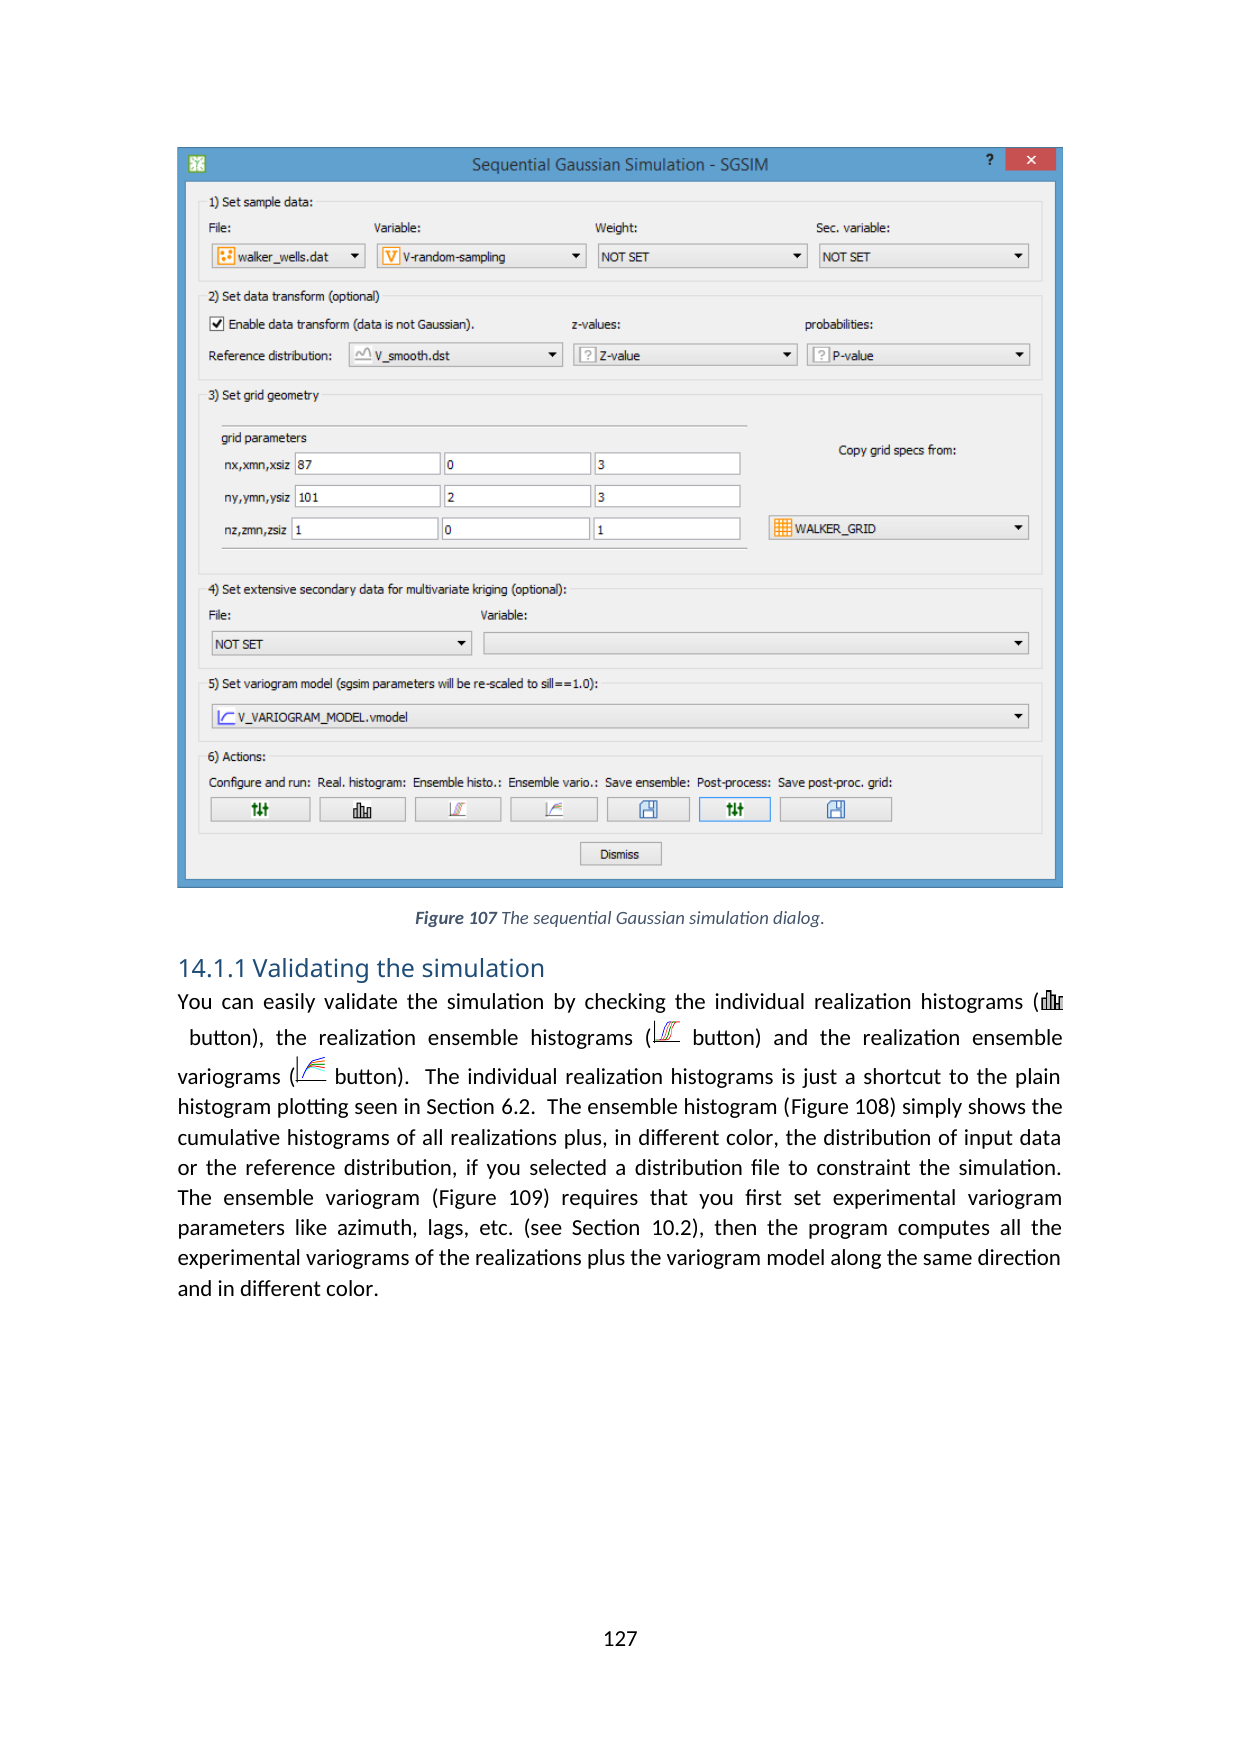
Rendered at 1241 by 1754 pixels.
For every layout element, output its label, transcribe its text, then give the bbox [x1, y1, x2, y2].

picture [1041, 987, 1063, 1010]
text Figure 107 The sequential Gaussian simulation dialog. [177, 907, 1063, 929]
text You can easily validate the simulation by checking the individual realization histograms ( button), the realization ensemble histograms ( button) and the realization ensemble variograms ( button). The individual realization histograms is just a shortcut to the plain histogram plotting seen in Section 6.2. The ensemble histogram (Figure 99) simply shows the cumulative histograms of all realizations plus, in different color, the distribution of input data or the reference distribution, if you selected a distribution file to constraint the simulation. The ensemble variogram (Figure 100) requires that you first set experimental variogram parameters like azimuth, lags, etc. (see Section 10.2), then the program computes all the experimental variograms of the realizations plus the variogram model along the same direction and in different color. [177, 987, 1063, 1302]
picture [295, 1053, 327, 1085]
picture [652, 1017, 681, 1046]
subtitle Validating the simulation [177, 950, 1063, 984]
picture [177, 147, 1063, 888]
